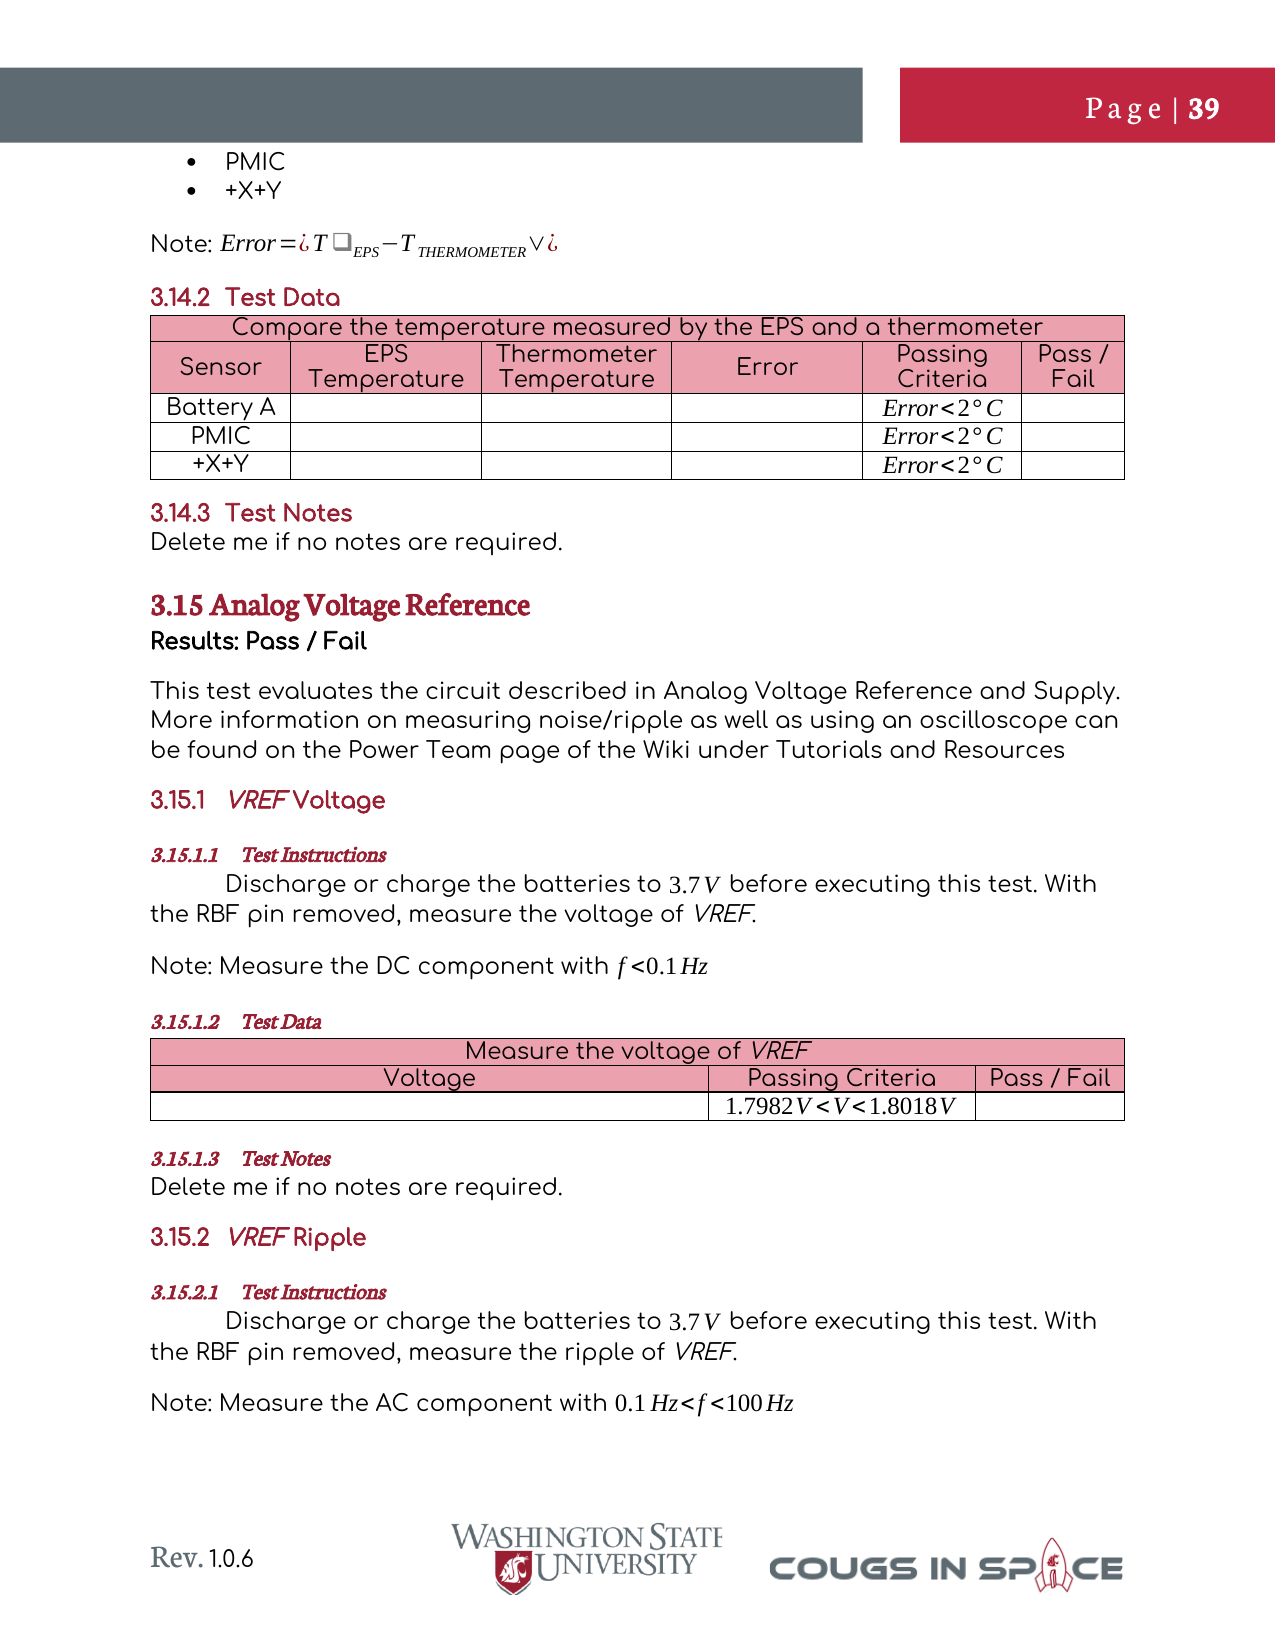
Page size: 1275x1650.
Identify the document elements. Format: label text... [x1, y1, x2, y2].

text Delete me if no notes are required. [150, 1175, 1125, 1201]
picture [450, 1522, 723, 1595]
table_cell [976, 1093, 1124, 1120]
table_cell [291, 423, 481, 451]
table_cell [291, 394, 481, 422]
text Discharge or charge the batteries to before executing this test. With the RBF pin removed, measure the voltage of VREF. [150, 871, 1125, 928]
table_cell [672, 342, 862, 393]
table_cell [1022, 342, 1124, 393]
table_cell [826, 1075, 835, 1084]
subtitle Test Instructions [150, 1275, 1125, 1304]
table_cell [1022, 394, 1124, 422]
text This test evaluates the circuit described in Analog Voltage Reference and Supply. More information on measuring noise/ripple as well as using an oscilloscope can be found on the Power Team page of the Wiki under Tutorials and Resources [150, 679, 1125, 763]
text Delete me if no notes are required. [150, 530, 1125, 556]
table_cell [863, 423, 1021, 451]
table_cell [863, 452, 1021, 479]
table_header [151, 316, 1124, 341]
list PMIC [187, 150, 1125, 176]
text Results: Pass / Fail [150, 629, 1125, 654]
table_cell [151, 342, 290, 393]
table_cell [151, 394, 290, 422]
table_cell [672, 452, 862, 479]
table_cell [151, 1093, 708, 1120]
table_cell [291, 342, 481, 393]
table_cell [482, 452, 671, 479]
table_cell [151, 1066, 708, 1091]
subtitle Test Data [150, 285, 1125, 311]
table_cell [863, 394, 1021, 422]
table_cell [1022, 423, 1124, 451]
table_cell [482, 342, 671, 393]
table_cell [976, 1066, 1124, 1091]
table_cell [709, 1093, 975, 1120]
text Discharge or charge the batteries to before executing this test. With the RBF pin removed, measure the ripple of VREF. [150, 1308, 1125, 1365]
text Note: [150, 229, 1125, 261]
subtitle Test Instructions [150, 838, 1125, 867]
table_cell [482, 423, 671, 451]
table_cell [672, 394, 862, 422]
list +X+Y [187, 179, 1125, 205]
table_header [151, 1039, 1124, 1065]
subtitle VREF Voltage [150, 788, 1125, 813]
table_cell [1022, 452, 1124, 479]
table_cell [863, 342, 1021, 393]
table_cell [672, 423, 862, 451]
text Note: Measure the AC component with [150, 1390, 1125, 1418]
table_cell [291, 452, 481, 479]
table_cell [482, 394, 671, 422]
picture [769, 1537, 1123, 1594]
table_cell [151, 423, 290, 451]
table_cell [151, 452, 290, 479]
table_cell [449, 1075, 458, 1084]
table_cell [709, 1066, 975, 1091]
text Note: Measure the DC component with [150, 953, 1125, 980]
subtitle Analog Voltage Reference [150, 580, 1125, 623]
subtitle VREF Ripple [150, 1225, 1125, 1251]
subtitle Test Data [150, 1005, 1125, 1034]
subtitle Test Notes [150, 501, 1125, 527]
subtitle Test Notes [150, 1142, 1125, 1171]
